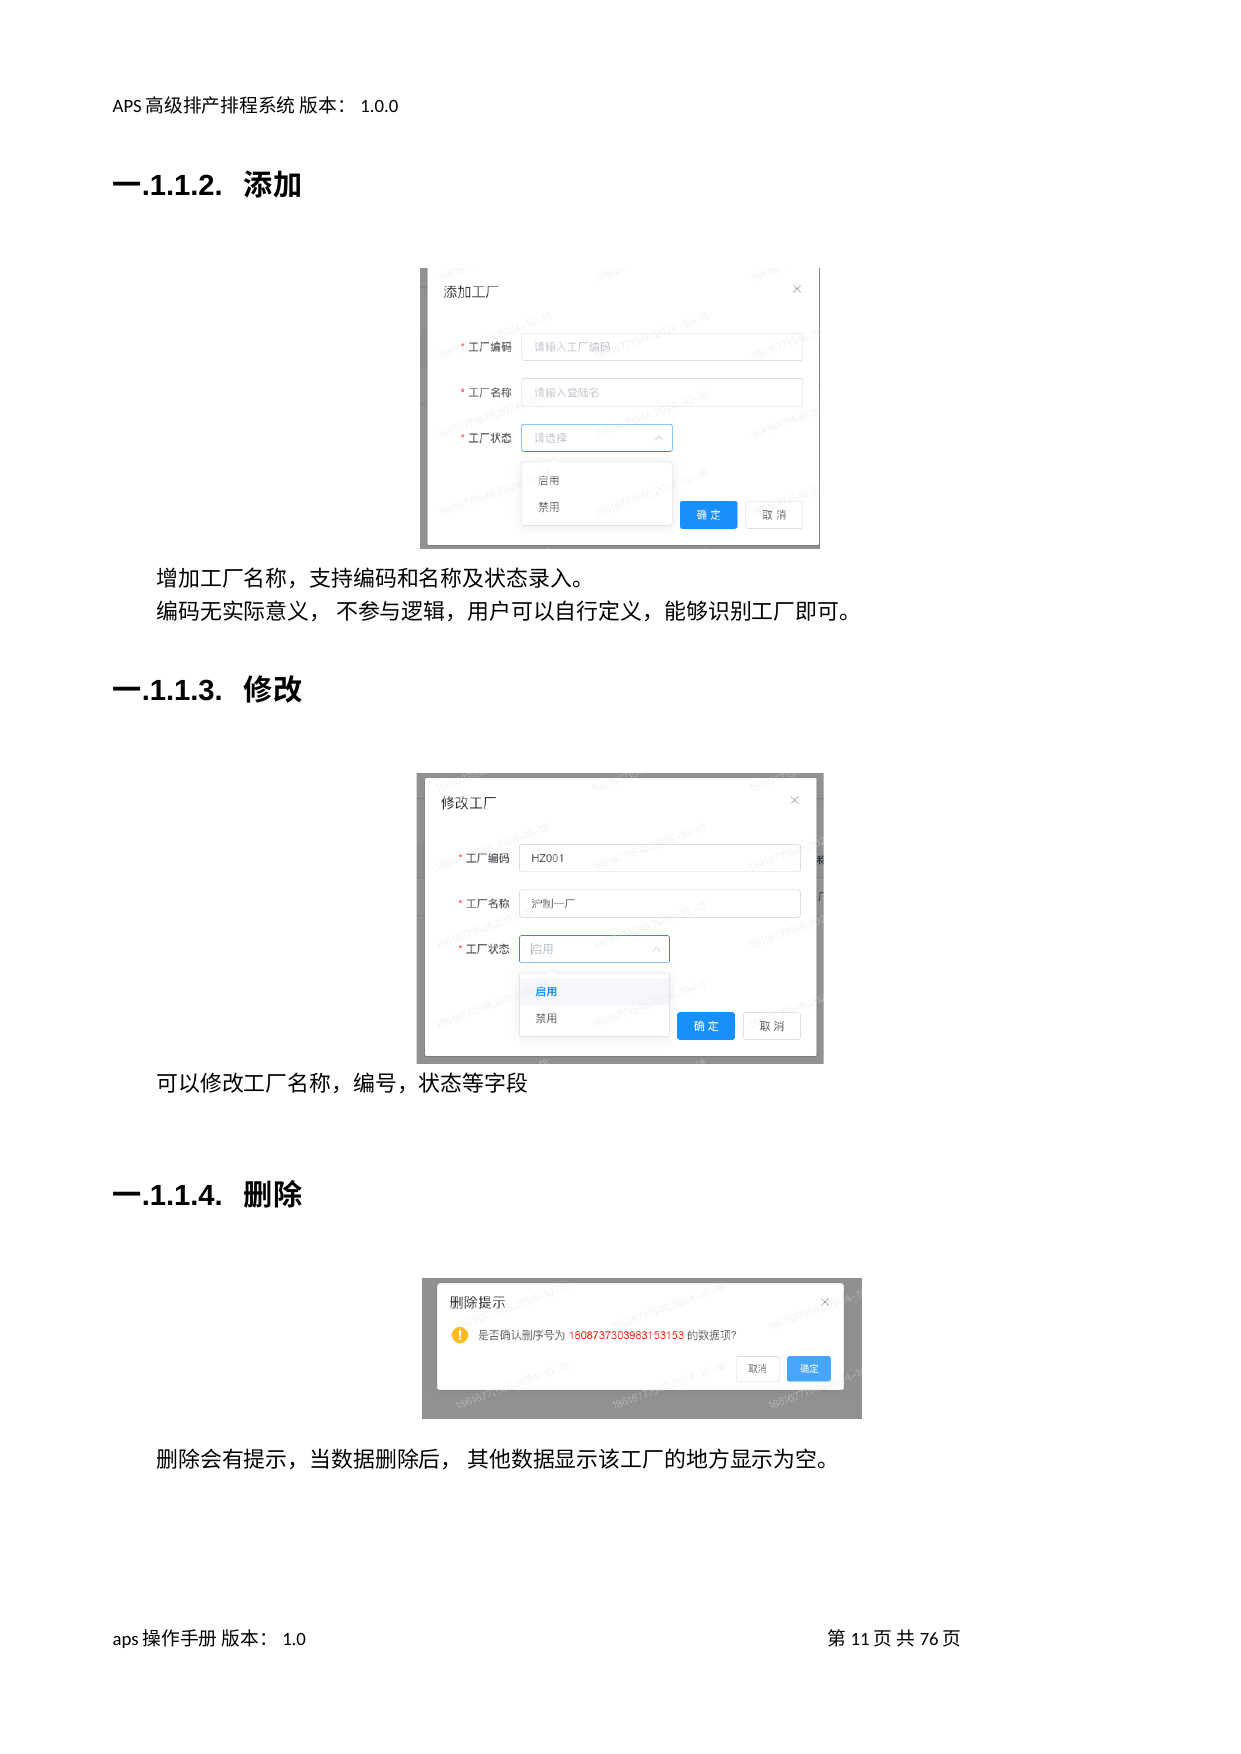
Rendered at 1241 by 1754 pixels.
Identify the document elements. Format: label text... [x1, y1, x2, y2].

picture [422, 1278, 862, 1419]
text 增加工厂名称，支持编码和名称及状态录入。 [112, 561, 1128, 593]
subtitle 修改 [112, 655, 1128, 720]
picture [416, 773, 824, 1064]
picture [420, 268, 820, 549]
text 删除会有提示，当数据删除后， 其他数据显示该工厂的地方显示为空。 [112, 1441, 1128, 1474]
text 可以修改工厂名称，编号，状态等字段 [112, 1066, 1128, 1098]
subtitle 删除 [112, 1160, 1128, 1225]
text 编码无实际意义， 不参与逻辑，用户可以自行定义，能够识别工厂即可。 [112, 593, 1128, 626]
subtitle 添加 [112, 150, 1128, 215]
